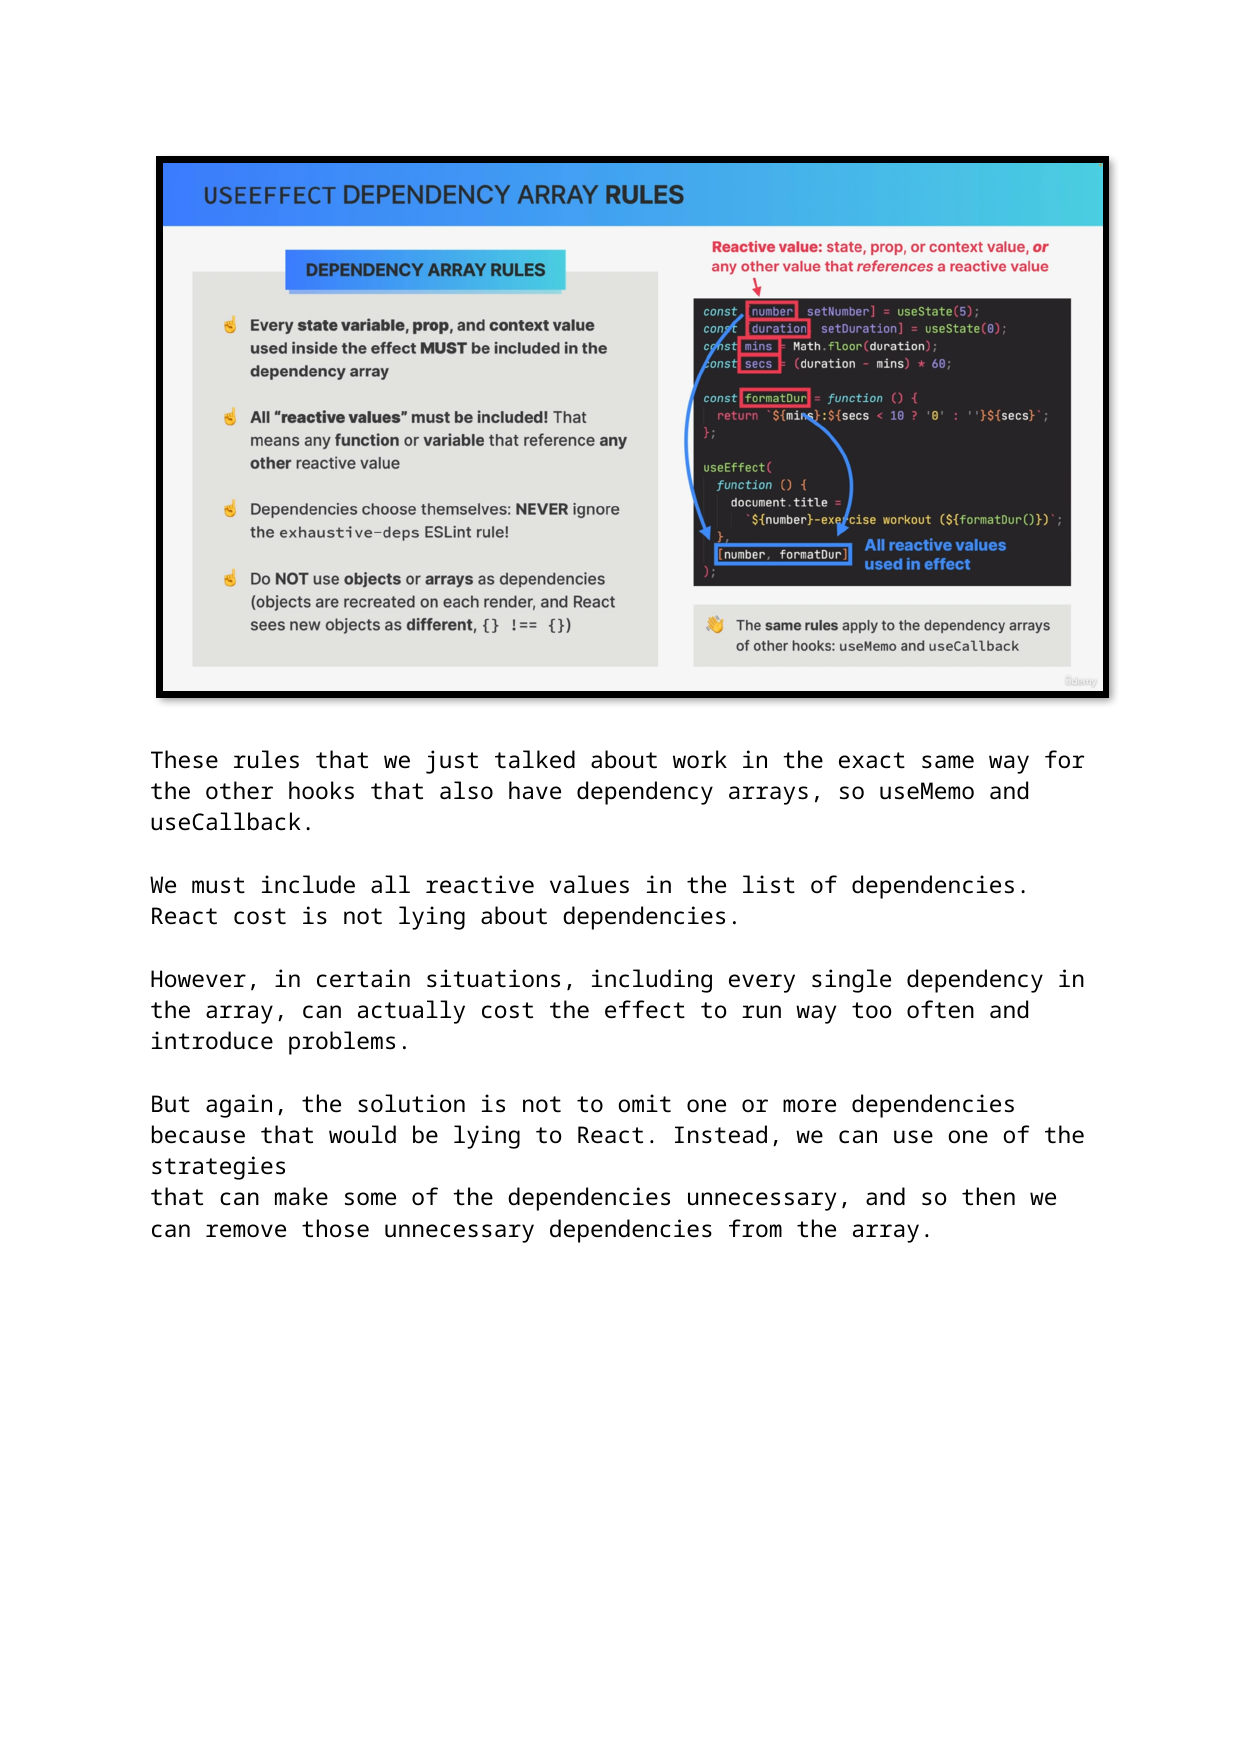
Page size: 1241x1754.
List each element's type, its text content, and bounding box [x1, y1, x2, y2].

picture [163, 163, 1103, 691]
text These rules that we just talked about work in the exact same way for the other hooks that also have dependency arrays, so useMemo and useCallback. [150, 744, 1090, 838]
text However, in certain situations, including every single dependency in the array, can actually cost the effect to run way too often and introduce problems. [150, 963, 1090, 1056]
text We must include all reactive values in the list of dependencies. React cost is not lying about dependencies. [150, 869, 1090, 931]
text But again, the solution is not to omit one or more dependencies because that would be lying to React. Instead, we can use one of the strategies [150, 1088, 1090, 1181]
text that can make some of the dependencies unnecessary, and so then we can remove those unnecessary dependencies from the array. [150, 1181, 1090, 1244]
